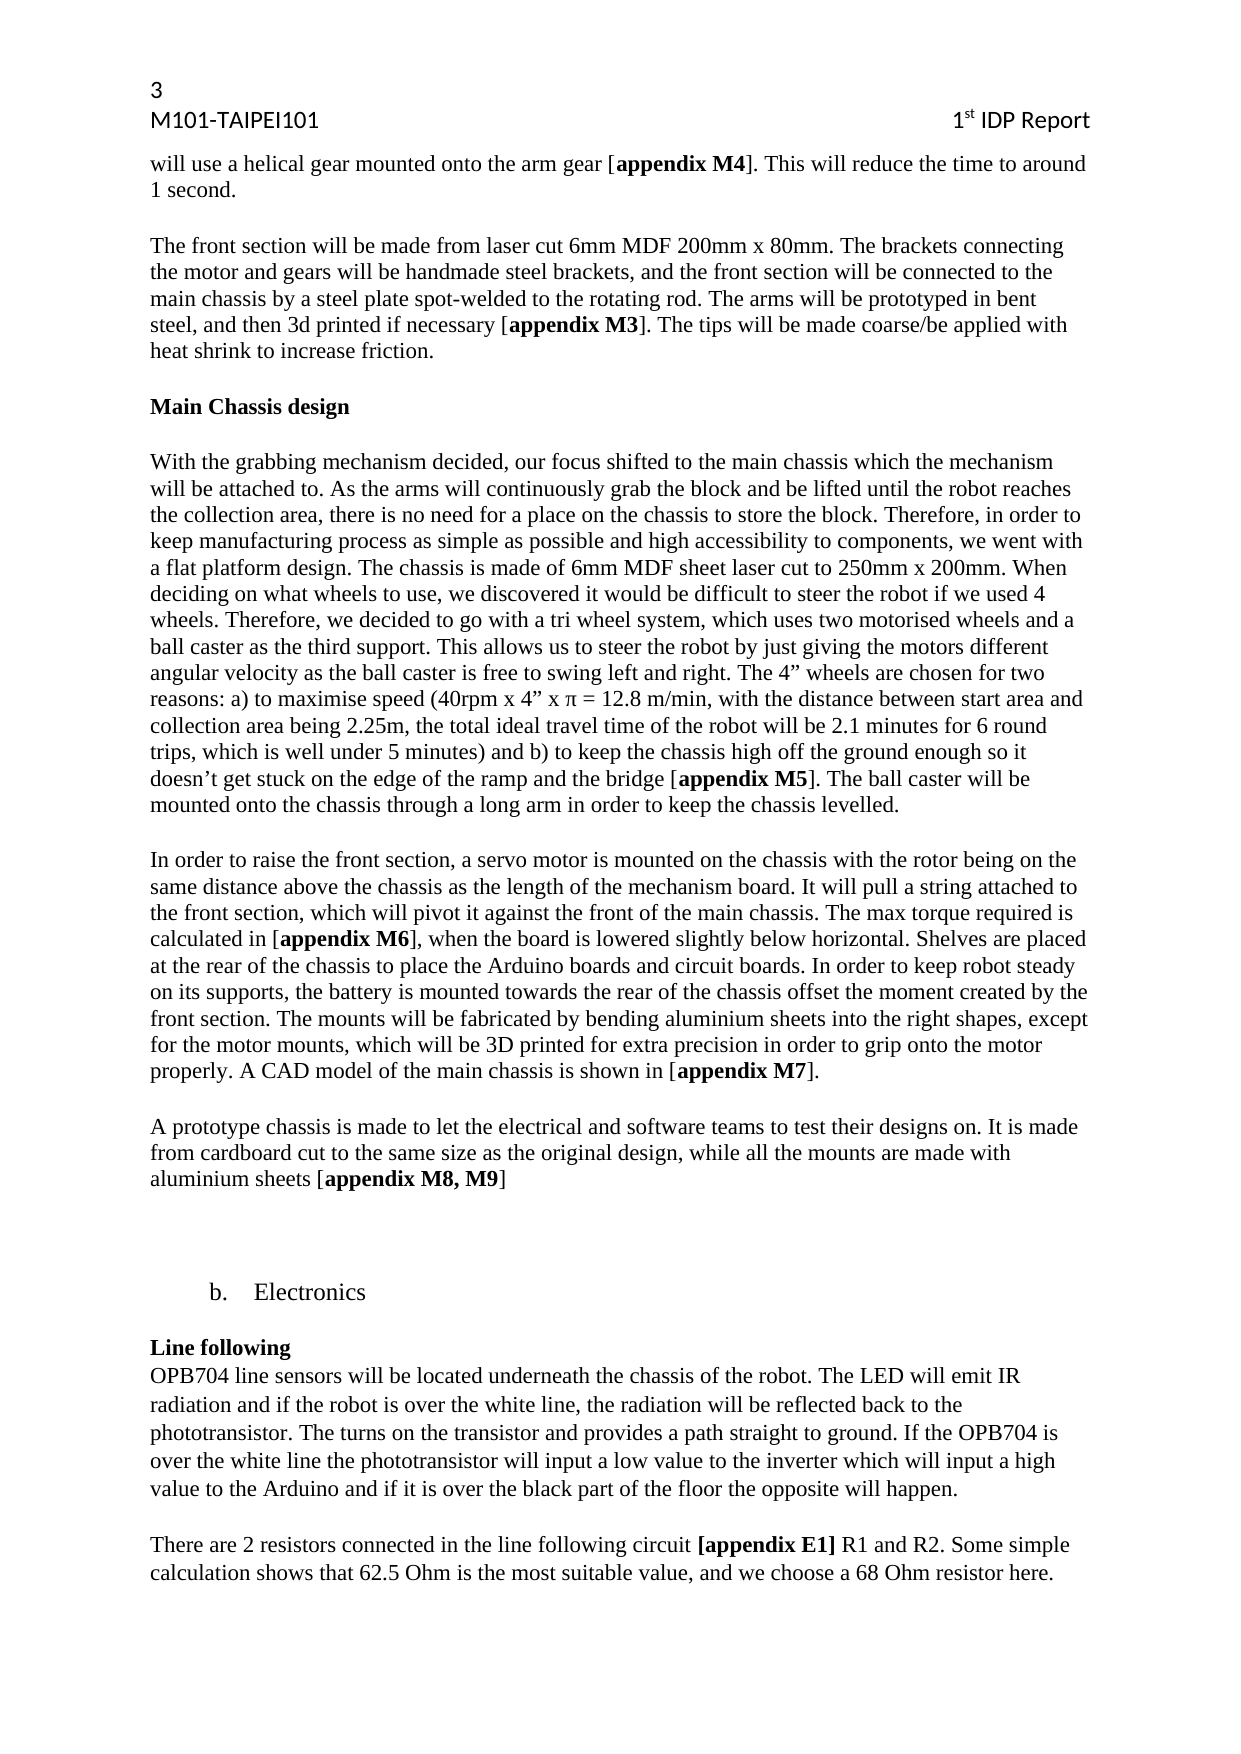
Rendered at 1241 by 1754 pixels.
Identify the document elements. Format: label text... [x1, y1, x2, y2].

text Line following [150, 1334, 1090, 1361]
text With the grabbing mechanism decided, our focus shifted to the main chassis which the mechanism will be attached to. As the arms will continuously grab the block and be lifted until the robot reaches the collection area, there is no need for a place on the chassis to store the block. Therefore, in order to keep manufacturing process as simple as possible and high accessibility to components, we went with a flat platform design. The chassis is made of 6mm MDF sheet laser cut to 250mm x 200mm. When deciding on what wheels to use, we discovered it would be difficult to steer the robot if we used 4 wheels. Therefore, we decided to go with a tri wheel system, which uses two motorised wheels and a ball caster as the third support. This allows us to steer the robot by just giving the motors different angular velocity as the ball caster is free to swing left and right. The 4” wheels are chosen for two reasons: a) to maximise speed (40rpm x 4” x π = 12.8 m/min, with the distance between start area and collection area being 2.25m, the total ideal travel time of the robot will be 2.1 minutes for 6 round trips, which is well under 5 minutes) and b) to keep the chassis high off the ground enough so it doesn’t get stuck on the edge of the ramp and the bridge [appendix M5]. The ball caster will be mounted onto the chassis through a long arm in order to keep the chassis levelled. [150, 448, 1090, 817]
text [150, 150, 1090, 203]
text A prototype chassis is made to let the electrical and software teams to test their designs on. It is made from cardboard cut to the same size as the original design, while all the mounts are made with aluminium sheets [appendix M8, M9] [150, 1113, 1090, 1192]
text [150, 1531, 1090, 1586]
text In order to raise the front section, a servo motor is mounted on the chassis with the rotor being on the same distance above the chassis as the length of the mechanism board. It will pull a string attached to the front section, which will pivot it against the front of the main chassis. The max torque required is calculated in [appendix M6], when the board is lowered slightly below horizontal. Shelves are placed at the rear of the chassis to place the Arduino boards and circuit boards. In order to keep robot steady on its supports, the battery is mounted towards the rear of the chassis offset the moment created by the front section. The mounts will be fabricated by bending aluminium sheets into the right shapes, except for the motor mounts, which will be 3D printed for extra precision in order to grip onto the motor properly. A CAD model of the main chassis is shown in [appendix M7]. [150, 846, 1090, 1084]
text OPB704 line sensors will be located underneath the chassis of the robot. The LED will emit IR radiation and if the robot is over the white line, the radiation will be reflected back to the phototransistor. The turns on the transistor and provides a path straight to ground. If the OPB704 is over the white line the phototransistor will input a low value to the inverter which will input a high value to the Arduino and if it is over the black part of the floor the opposite will happen. [150, 1363, 1090, 1501]
text Main Chassis design [150, 393, 1090, 419]
text The front section will be made from laser cut 6mm MDF 200mm x 80mm. The brackets connecting the motor and gears will be handmade steel brackets, and the front section will be connected to the main chassis by a steel plate spot-welded to the rotating rod. The arms will be prototyped in bent steel, and then 3d printed if necessary [appendix M3]. The tips will be made coarse/be applied with heat shrink to increase friction. [150, 232, 1090, 364]
list Electronics [209, 1277, 1090, 1305]
